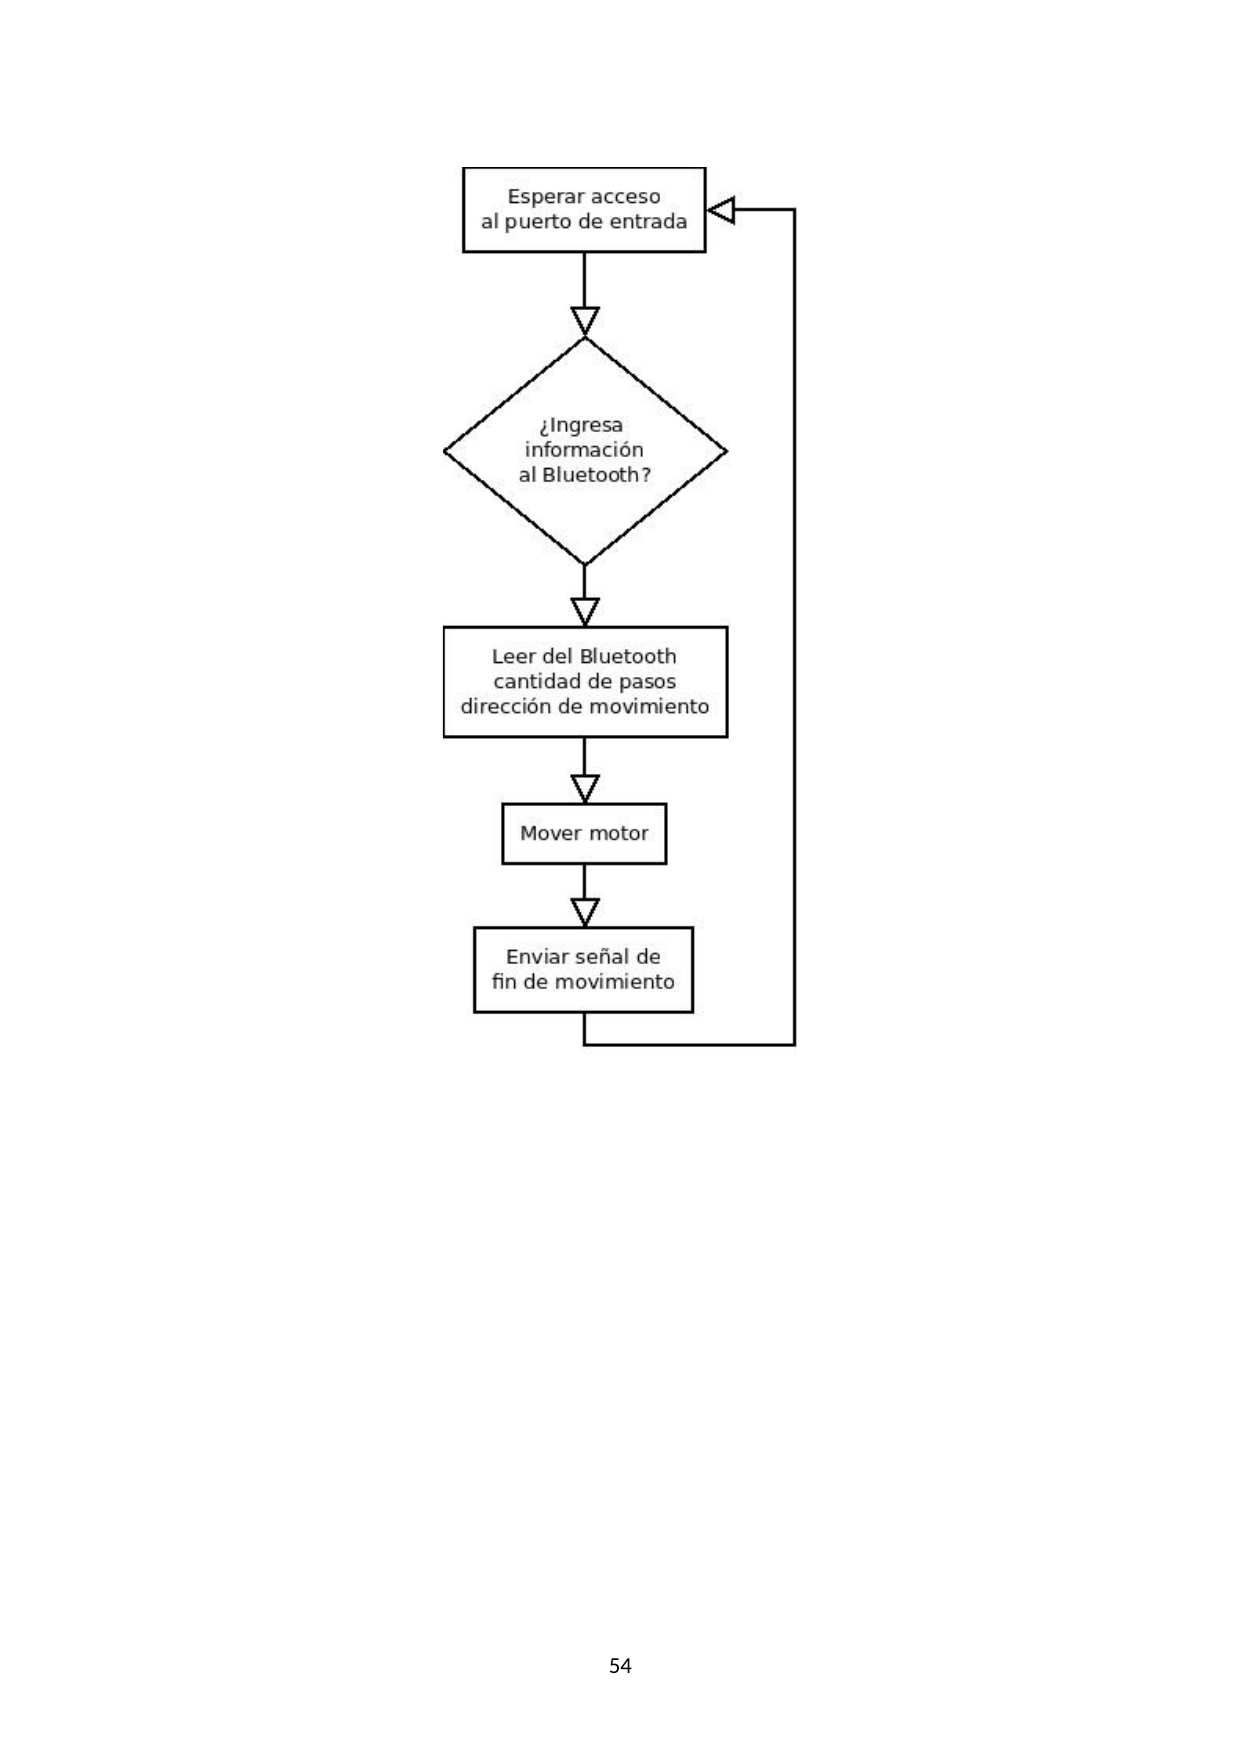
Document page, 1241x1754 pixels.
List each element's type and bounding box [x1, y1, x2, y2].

picture [442, 167, 798, 1097]
